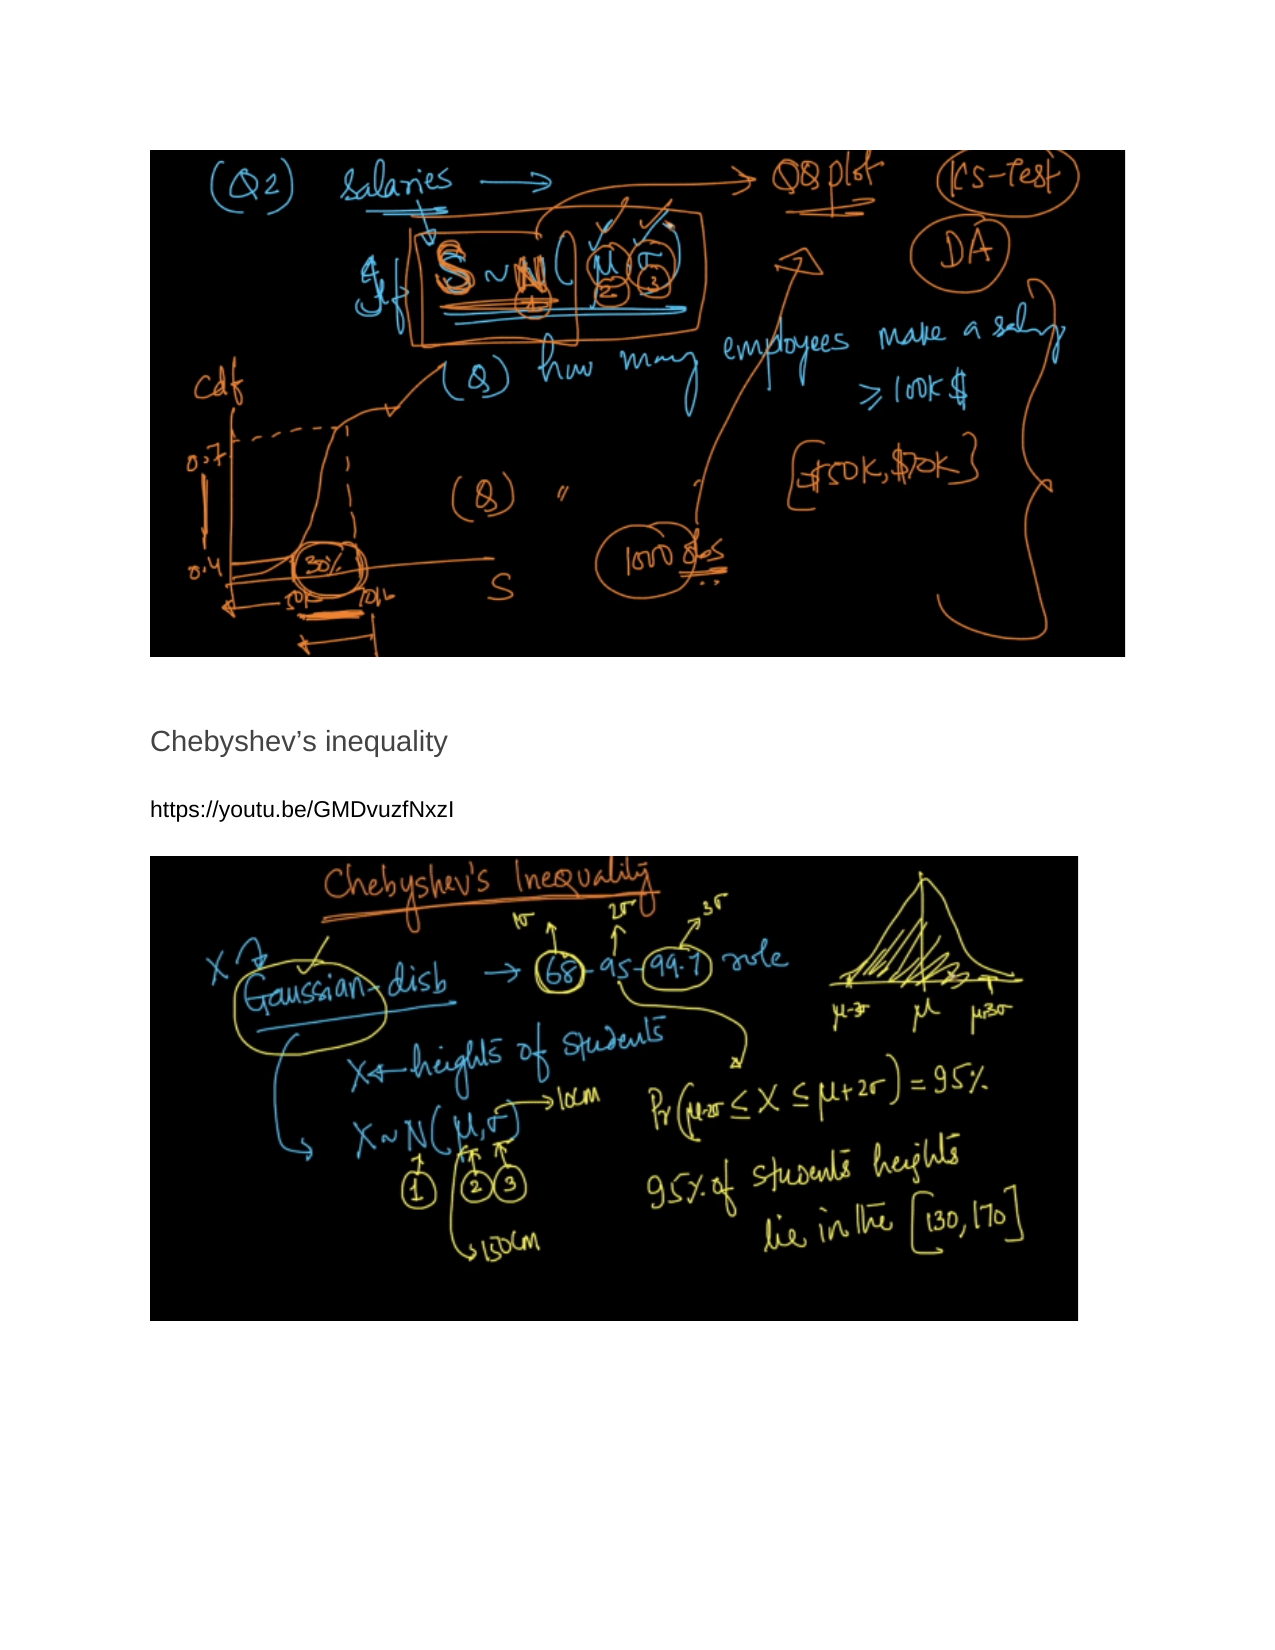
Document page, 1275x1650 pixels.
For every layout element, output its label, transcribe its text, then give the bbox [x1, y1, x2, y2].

picture [150, 150, 1125, 657]
text https://youtu.be/GMDvuzfNxzI [150, 796, 1125, 822]
picture [150, 856, 1079, 1321]
subtitle Chebyshev’s inequality [150, 724, 1125, 757]
